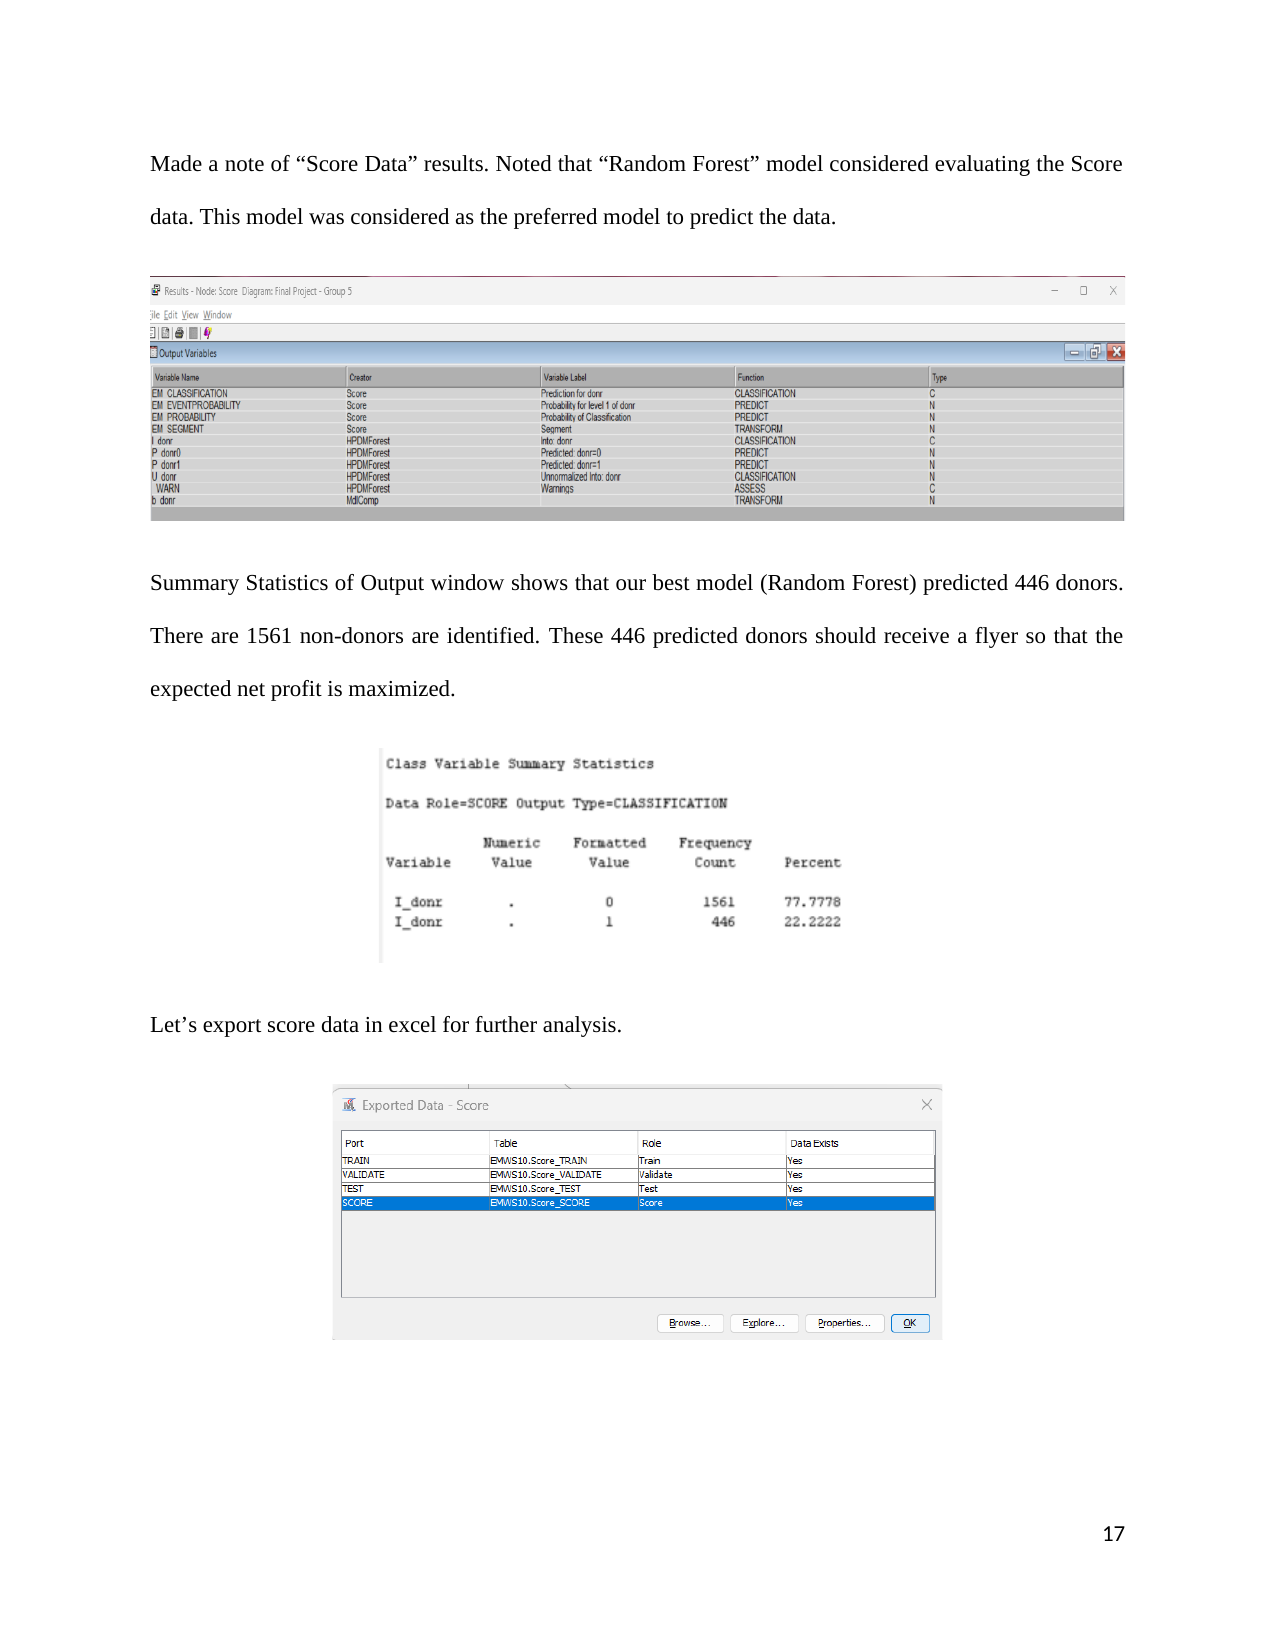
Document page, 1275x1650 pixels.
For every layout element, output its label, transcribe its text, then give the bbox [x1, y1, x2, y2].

picture [378, 748, 897, 963]
text Made a note of “Score Data” results. Noted that “Random Forest” model considered evaluating the Score data. This model was considered as the preferred model to predict the data. [150, 150, 1125, 229]
picture [332, 1084, 943, 1340]
picture [150, 276, 1125, 521]
text Summary Statistics of Output window shows that our best model (Random Forest) predicted 446 donors. There are 1561 non-donors are identified. These 446 predicted donors should receive a flyer so that the expected net profit is maximized. [150, 569, 1125, 701]
text Let’s export score data in excel for further analysis. [150, 1011, 1125, 1038]
